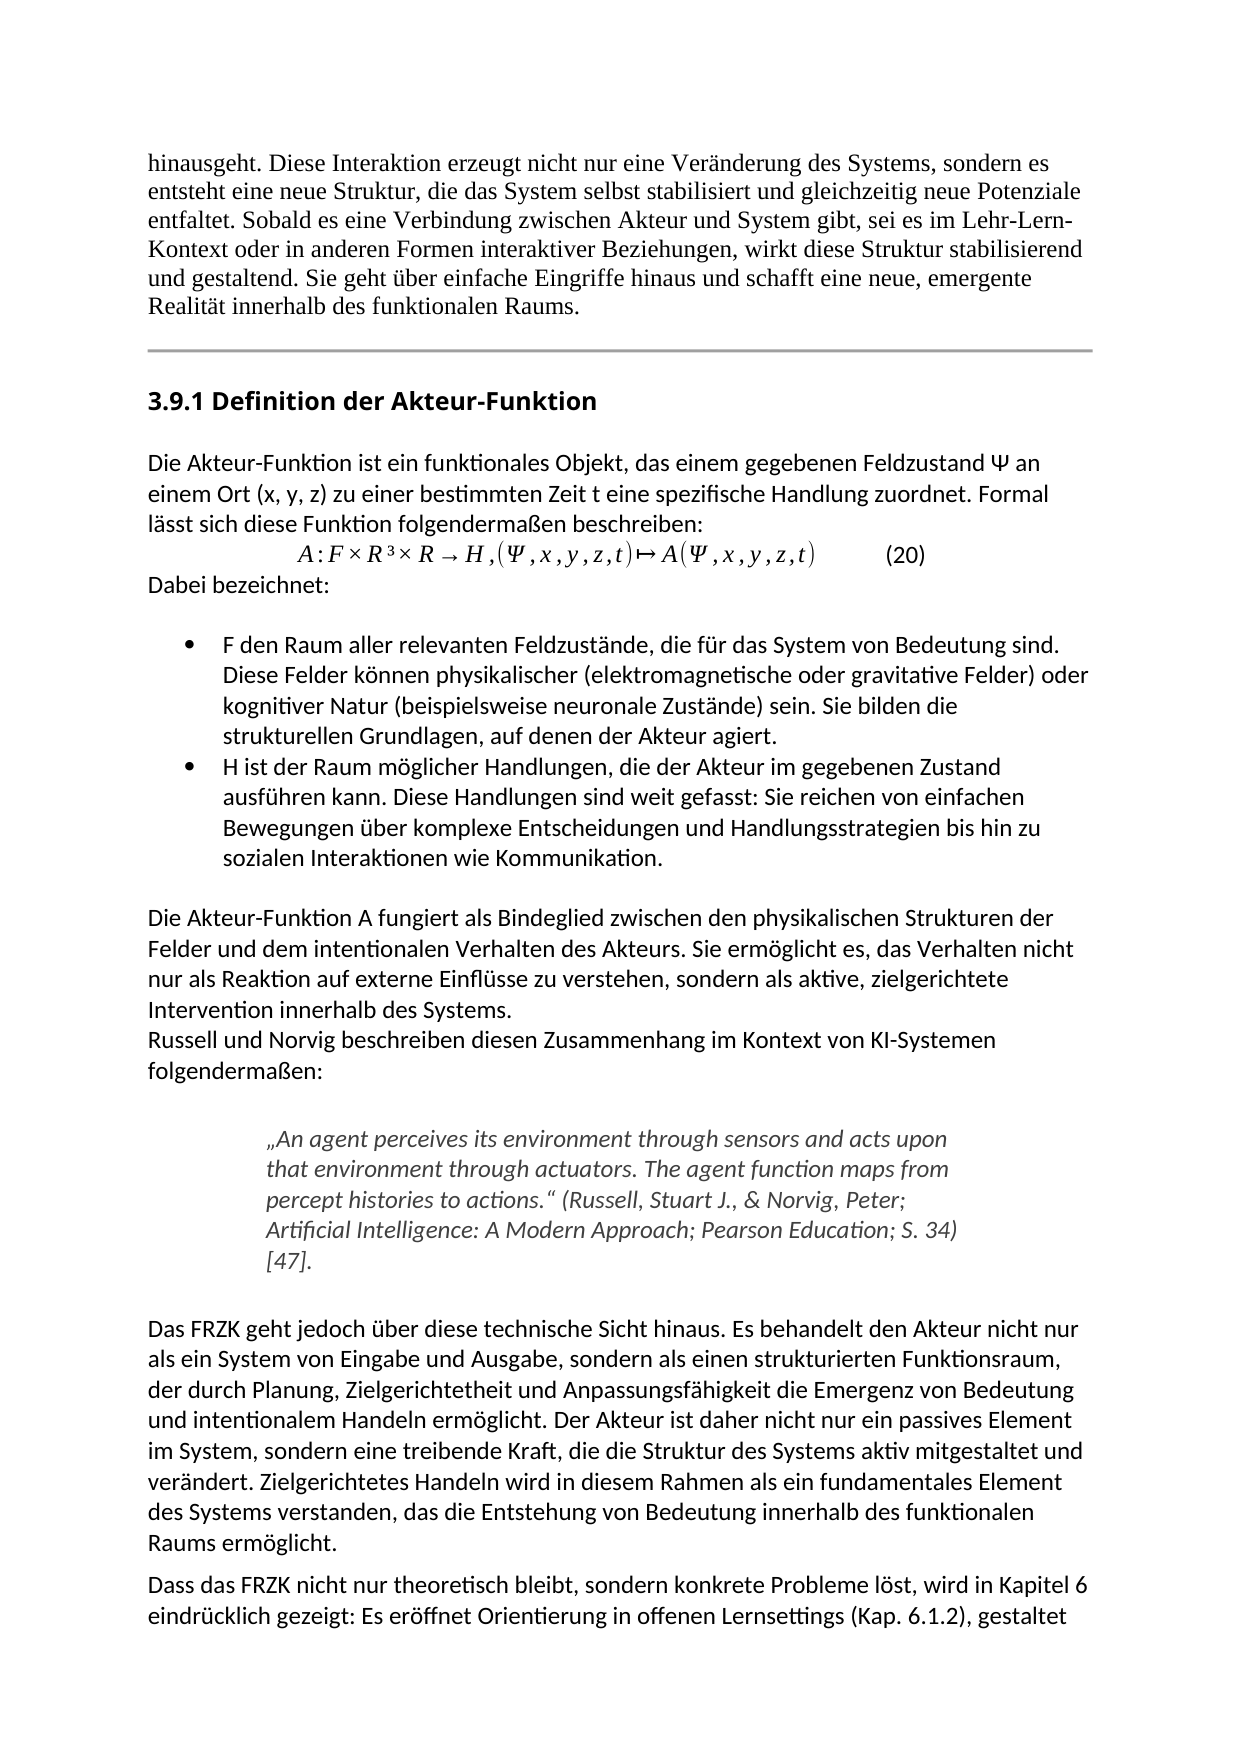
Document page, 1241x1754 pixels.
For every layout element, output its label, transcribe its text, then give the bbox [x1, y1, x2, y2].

text „An agent perceives its environment through sensors and acts upon that environment through actuators. The agent function maps from percept histories to actions.“ (Russell, Stuart J., & Norvig, Peter; Artificial Intelligence: A Modern Approach; Pearson Education; S. 34) [47]. [266, 1123, 974, 1276]
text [148, 1570, 1093, 1631]
subtitle 3.9.1 Definition der Akteur-Funktion [148, 384, 1093, 418]
list F den Raum aller relevanten Feldzustände, die für das System von Bedeutung sind. Diese Felder können physikalischer (elektromagnetische oder gravitative Felder) oder kognitiver Natur (beispielsweise neuronale Zustände) sein. Sie bilden die strukturellen Grundlagen, auf denen der Akteur agiert. [185, 629, 1093, 751]
list H ist der Raum möglicher Handlungen, die der Akteur im gegebenen Zustand ausführen kann. Diese Handlungen sind weit gefasst: Sie reichen von einfachen Bewegungen über komplexe Entscheidungen und Handlungsstrategien bis hin zu sozialen Interaktionen wie Kommunikation. [185, 751, 1093, 873]
text Die Akteur-Funktion ist ein funktionales Objekt, das einem gegebenen Feldzustand Ψ an einem Ort (x, y, z) zu einer bestimmten Zeit t eine spezifische Handlung zuordnet. Formal lässt sich diese Funktion folgendermaßen beschreiben: (20) Dabei bezeichnet: [148, 447, 1093, 600]
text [148, 148, 1093, 320]
text Die Akteur-Funktion A fungiert als Bindeglied zwischen den physikalischen Strukturen der Felder und dem intentionalen Verhalten des Akteurs. Sie ermöglicht es, das Verhalten nicht nur als Reaktion auf externe Einflüsse zu verstehen, sondern als aktive, zielgerichtete Intervention innerhalb des Systems. Russell und Norvig beschreiben diesen Zusammenhang im Kontext von KI-Systemen folgendermaßen: [148, 902, 1093, 1085]
text Das FRZK geht jedoch über diese technische Sicht hinaus. Es behandelt den Akteur nicht nur als ein System von Eingabe und Ausgabe, sondern als einen strukturierten Funktionsraum, der durch Planung, Zielgerichtetheit und Anpassungsfähigkeit die Emergenz von Bedeutung und intentionalem Handeln ermöglicht. Der Akteur ist daher nicht nur ein passives Element im System, sondern eine treibende Kraft, die die Struktur des Systems aktiv mitgestaltet und verändert. Zielgerichtetes Handeln wird in diesem Rahmen als ein fundamentales Element des Systems verstanden, das die Entstehung von Bedeutung innerhalb des funktionalen Raums ermöglicht. [148, 1313, 1093, 1557]
